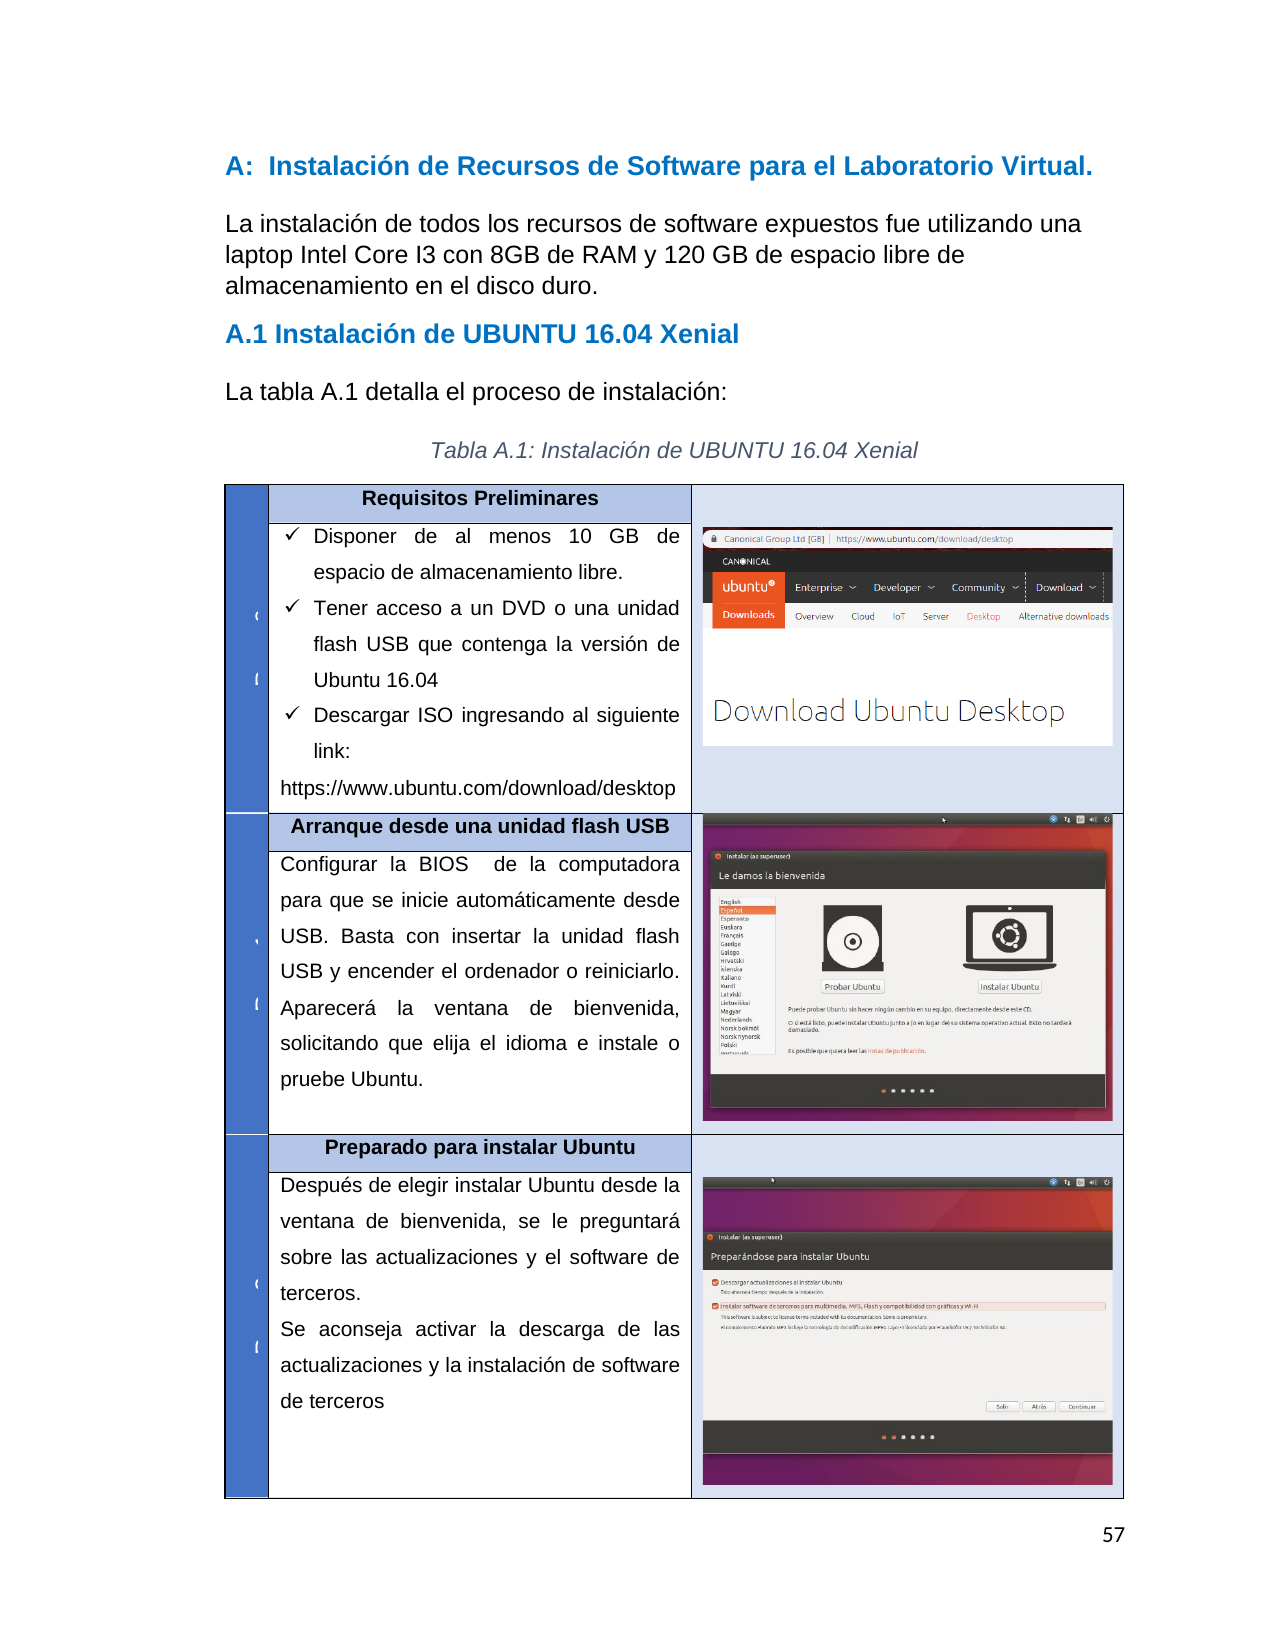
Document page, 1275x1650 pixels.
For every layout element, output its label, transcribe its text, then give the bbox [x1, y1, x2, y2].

table_cell Preparado para instalar Ubuntu [269, 1135, 691, 1172]
table_cell Después de elegir instalar Ubuntu desde la ventana de bienvenida, se le preguntará sobre las actualizaciones y el software de terceros. Se aconseja activar la descarga de las actualizaciones y la instalación de software de terceros [269, 1173, 691, 1497]
subtitle A: Instalación de Recursos de Software para el Laboratorio Virtual. [225, 150, 1125, 181]
picture [702, 1177, 1113, 1485]
text Tabla A.1: Instalación de UBUNTU 16.04 Xenial [225, 437, 1125, 463]
text La tabla A.1 detalla el proceso de instalación: [225, 377, 1125, 406]
table_cell [692, 1135, 1123, 1497]
table_header [692, 485, 1123, 812]
table_cell [692, 814, 1123, 1134]
subtitle A.1 Instalación de UBUNTU 16.04 Xenial [225, 318, 1125, 350]
text La instalación de todos los recursos de software expuestos fue utilizando una laptop Intel Core I3 con 8GB de RAM y 120 GB de espacio libre de almacenamiento en el disco duro. [225, 209, 1125, 299]
table_cell Arranque desde una unidad flash USB [269, 814, 691, 851]
picture [702, 813, 1113, 1121]
table_cell Paso 2 [226, 1135, 268, 1497]
picture [702, 527, 1113, 746]
table_header Paso 0 [226, 485, 268, 812]
table_cell Configurar la BIOS de la computadora para que se inicie automáticamente desde USB. Basta con insertar la unidad flash USB y encender el ordenador o reiniciarlo. Aparecerá la ventana de bienvenida, solicitando que elija el idioma e instale o pruebe Ubuntu. [269, 852, 691, 1134]
table_cell Paso 1 [226, 814, 268, 1134]
table_header Requisitos Preliminares [269, 485, 691, 522]
table_cell Disponer de al menos 10 GB de espacio de almacenamiento libre. Tener acceso a un DVD o una unidad flash USB que contenga la versión de Ubuntu 16.04 Descargar ISO ingresando al siguiente link: https://www.ubuntu.com/download/desktop [269, 524, 691, 812]
